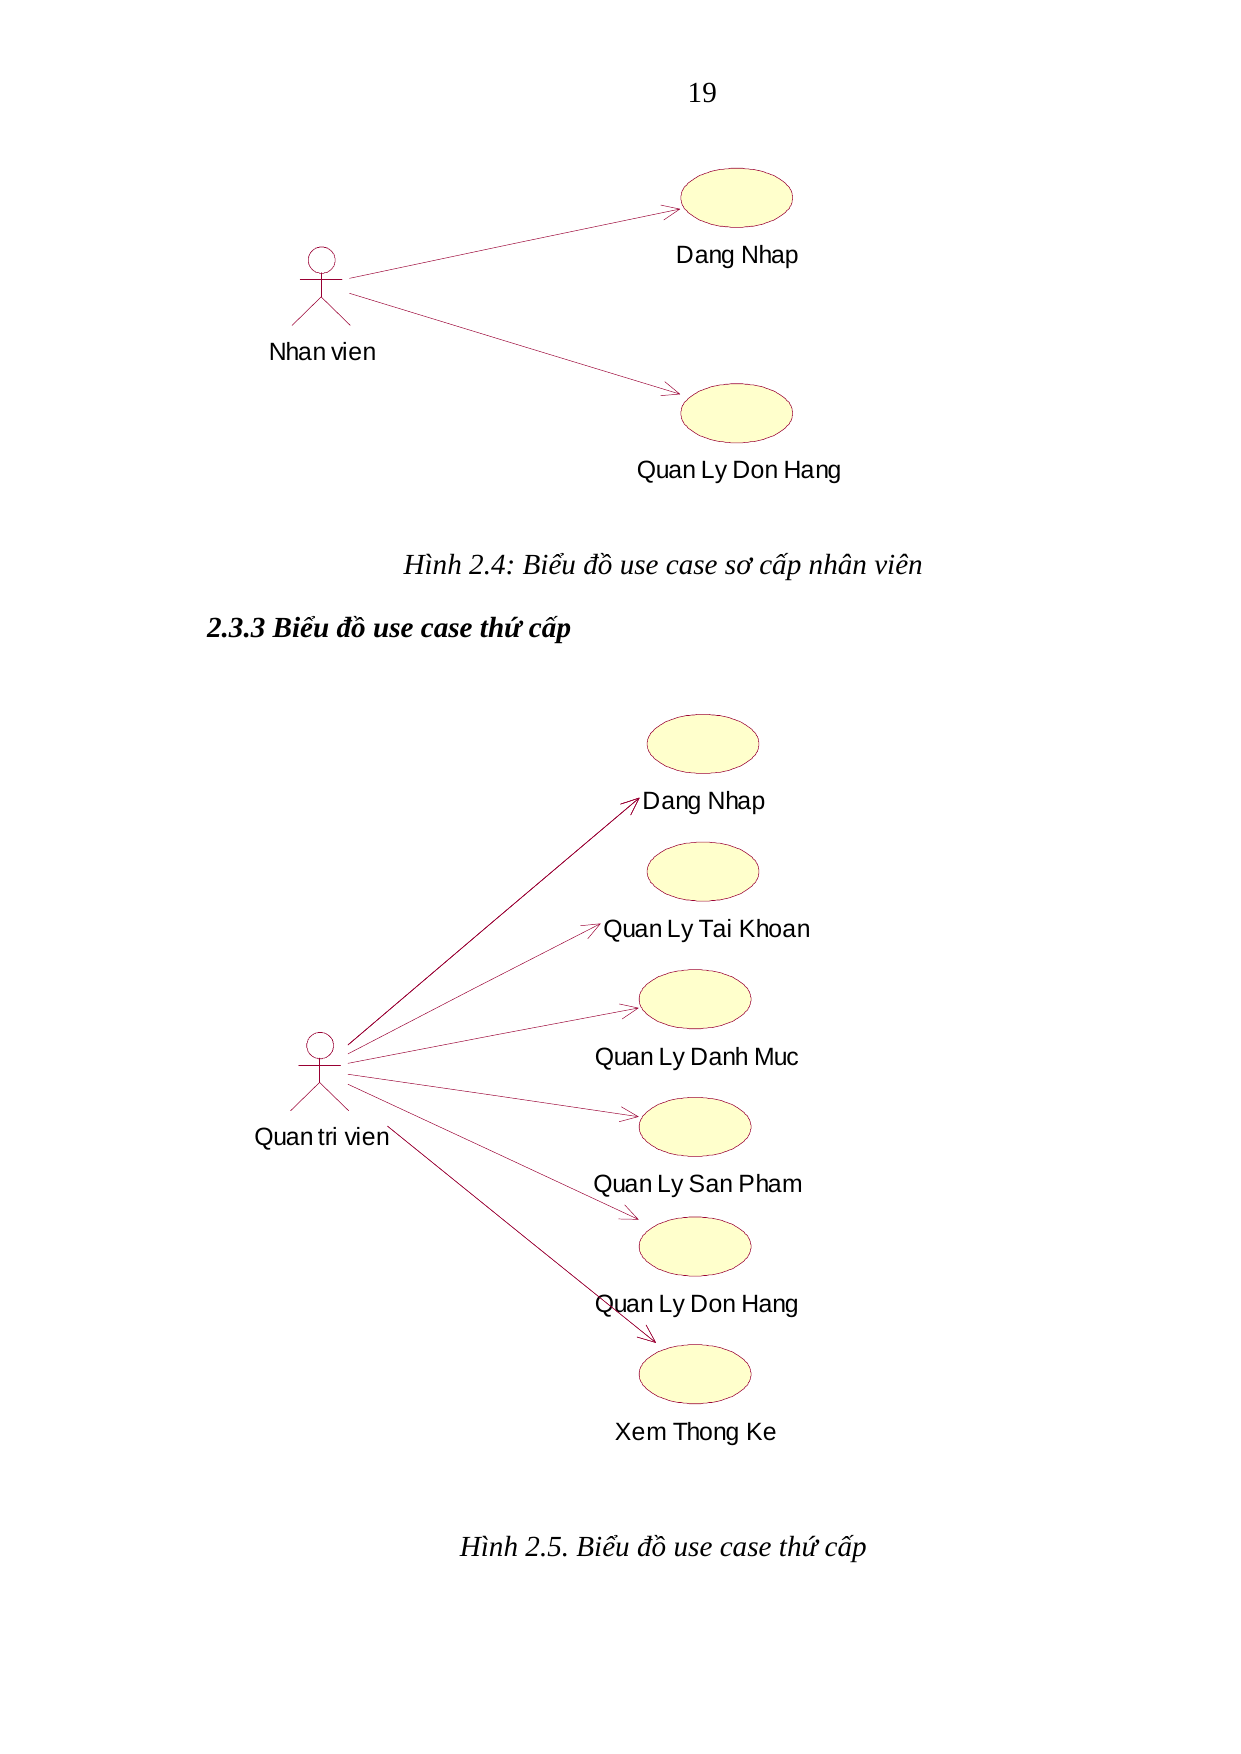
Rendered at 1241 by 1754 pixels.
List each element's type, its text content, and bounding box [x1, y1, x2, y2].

subtitle Biểu đồ use case thứ cấp [207, 610, 1122, 644]
